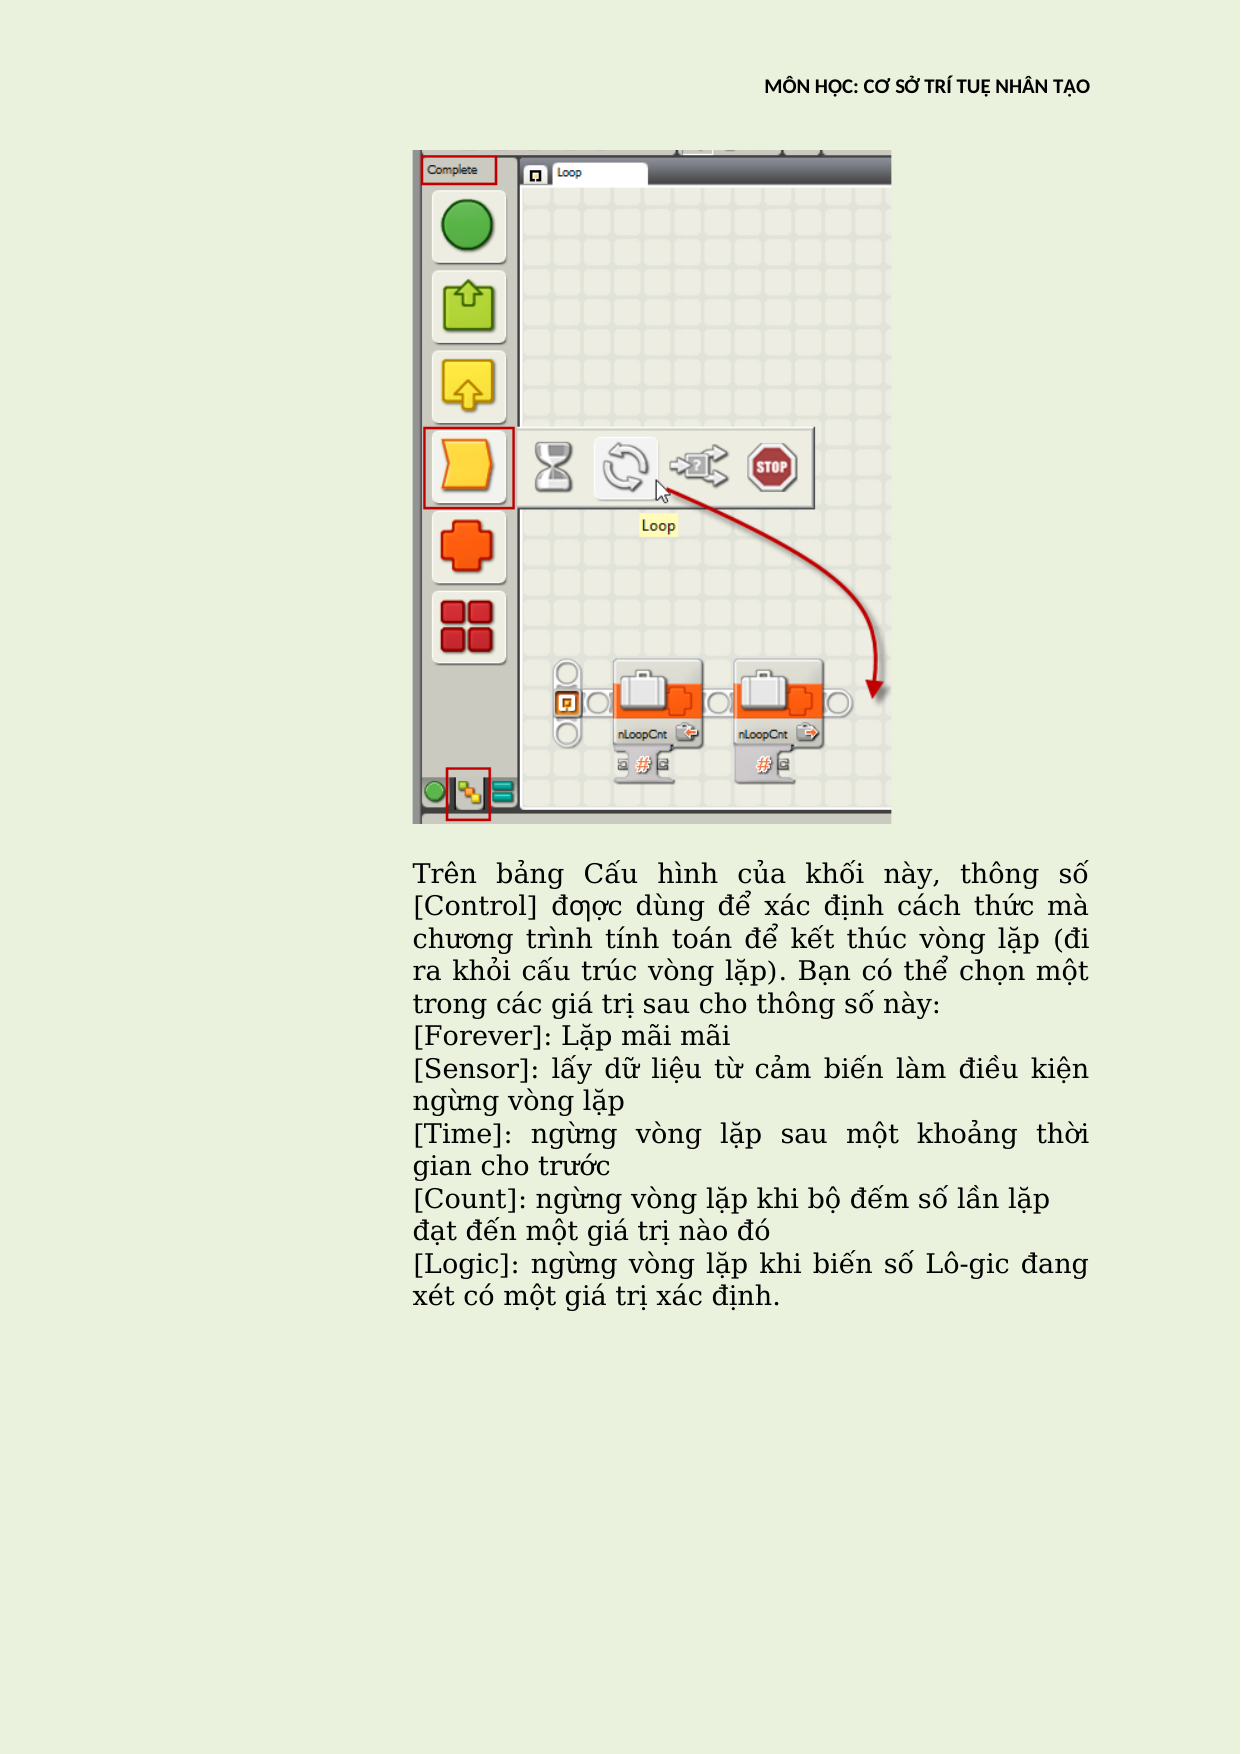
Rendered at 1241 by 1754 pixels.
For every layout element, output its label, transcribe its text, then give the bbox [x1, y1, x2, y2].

text đạt đến một giá trị nào đó [412, 1214, 1090, 1246]
text [Count]: ngừng vòng lặp khi bộ đếm số lần lặp [412, 1181, 1090, 1214]
text [Sensor]: lấy dữ liệu từ cảm biến làm điều kiện ngừng vòng lặp [412, 1051, 1090, 1116]
text [Time]: ngừng vòng lặp sau một khoảng thời gian cho trước [412, 1116, 1090, 1181]
text Trên bảng Cấu hình của khối này, thông số [Control] đƣợc dùng để xác định cách thức mà chương trình tính toán để kết thúc vòng lặp (đi ra khỏi cấu trúc vòng lặp). Bạn có thể chọn một trong các giá trị sau cho thông số này: [412, 856, 1090, 1019]
text [Forever]: Lặp mãi mãi [412, 1019, 1090, 1051]
text [Logic]: ngừng vòng lặp khi biến số Lô-gic đang xét có một giá trị xác định. [412, 1246, 1090, 1311]
